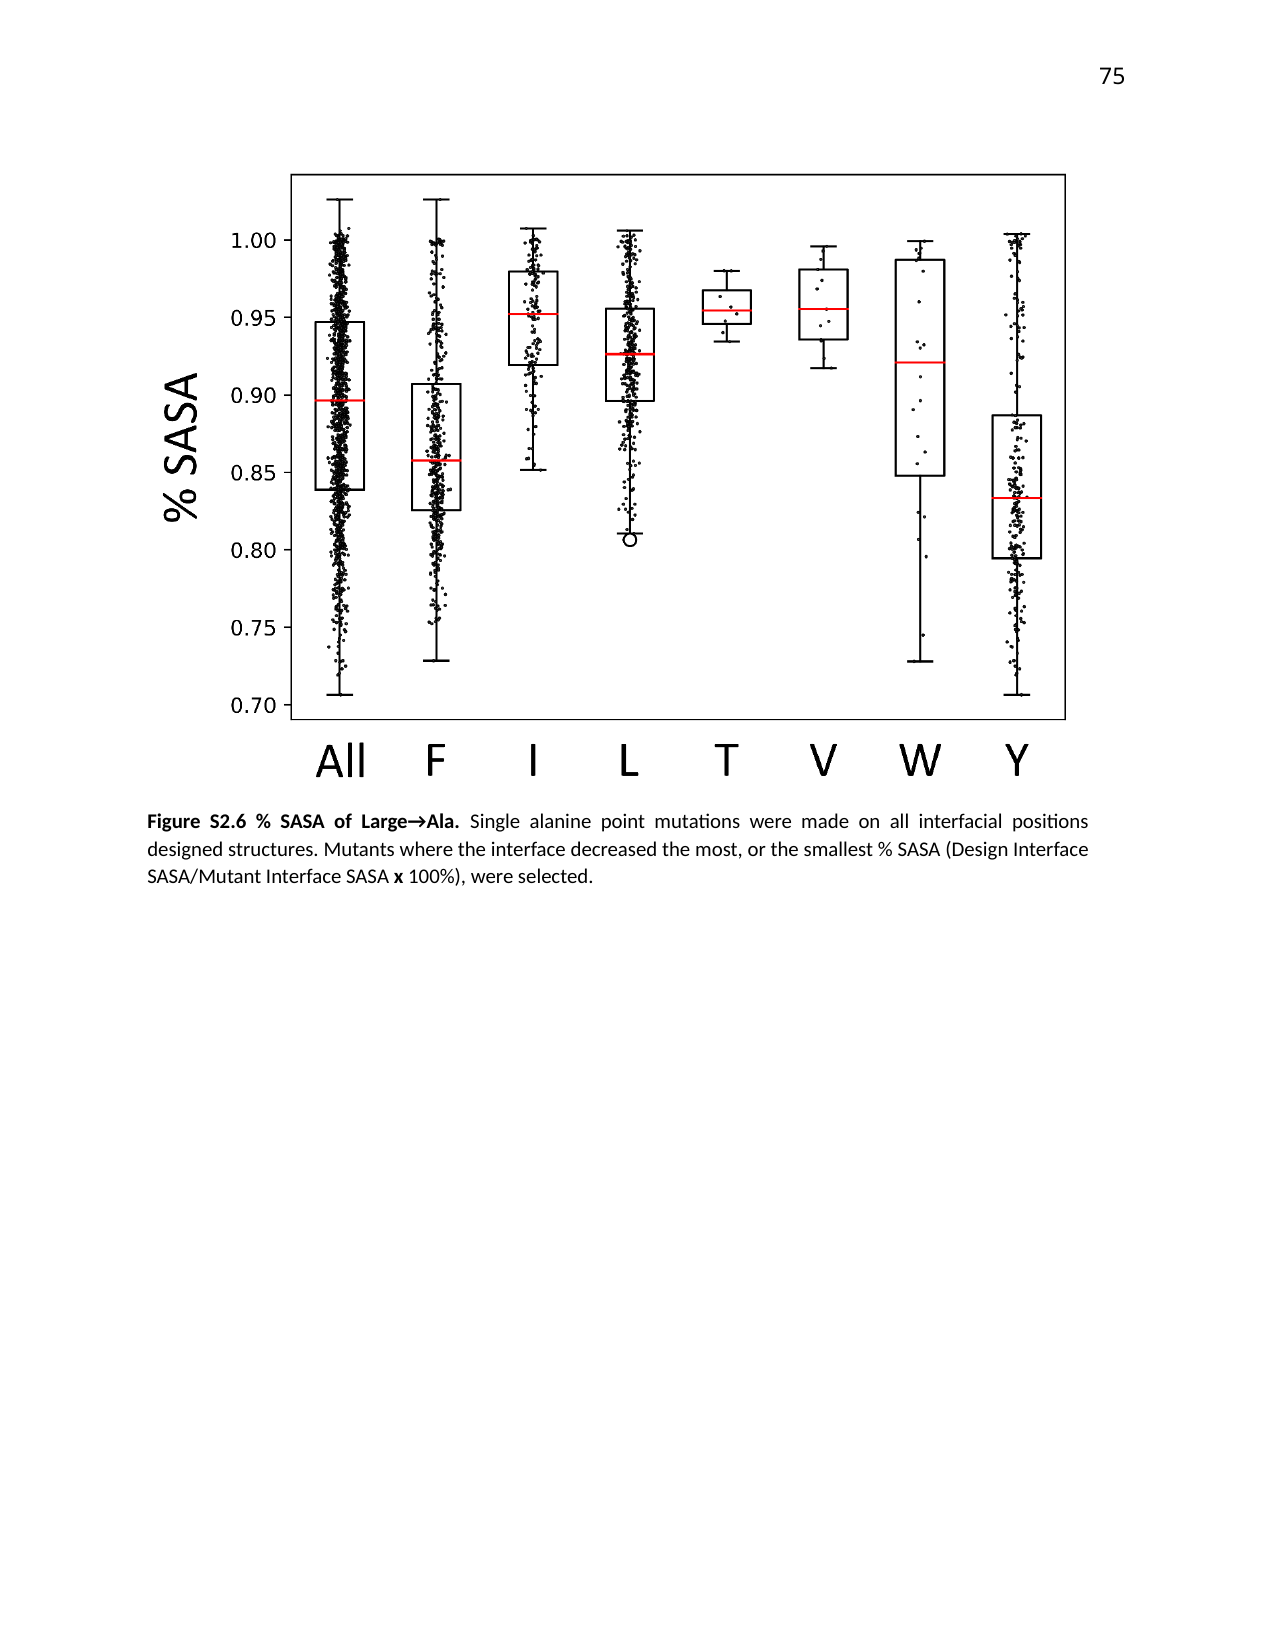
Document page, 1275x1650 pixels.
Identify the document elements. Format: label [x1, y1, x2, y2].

picture [150, 150, 1094, 798]
